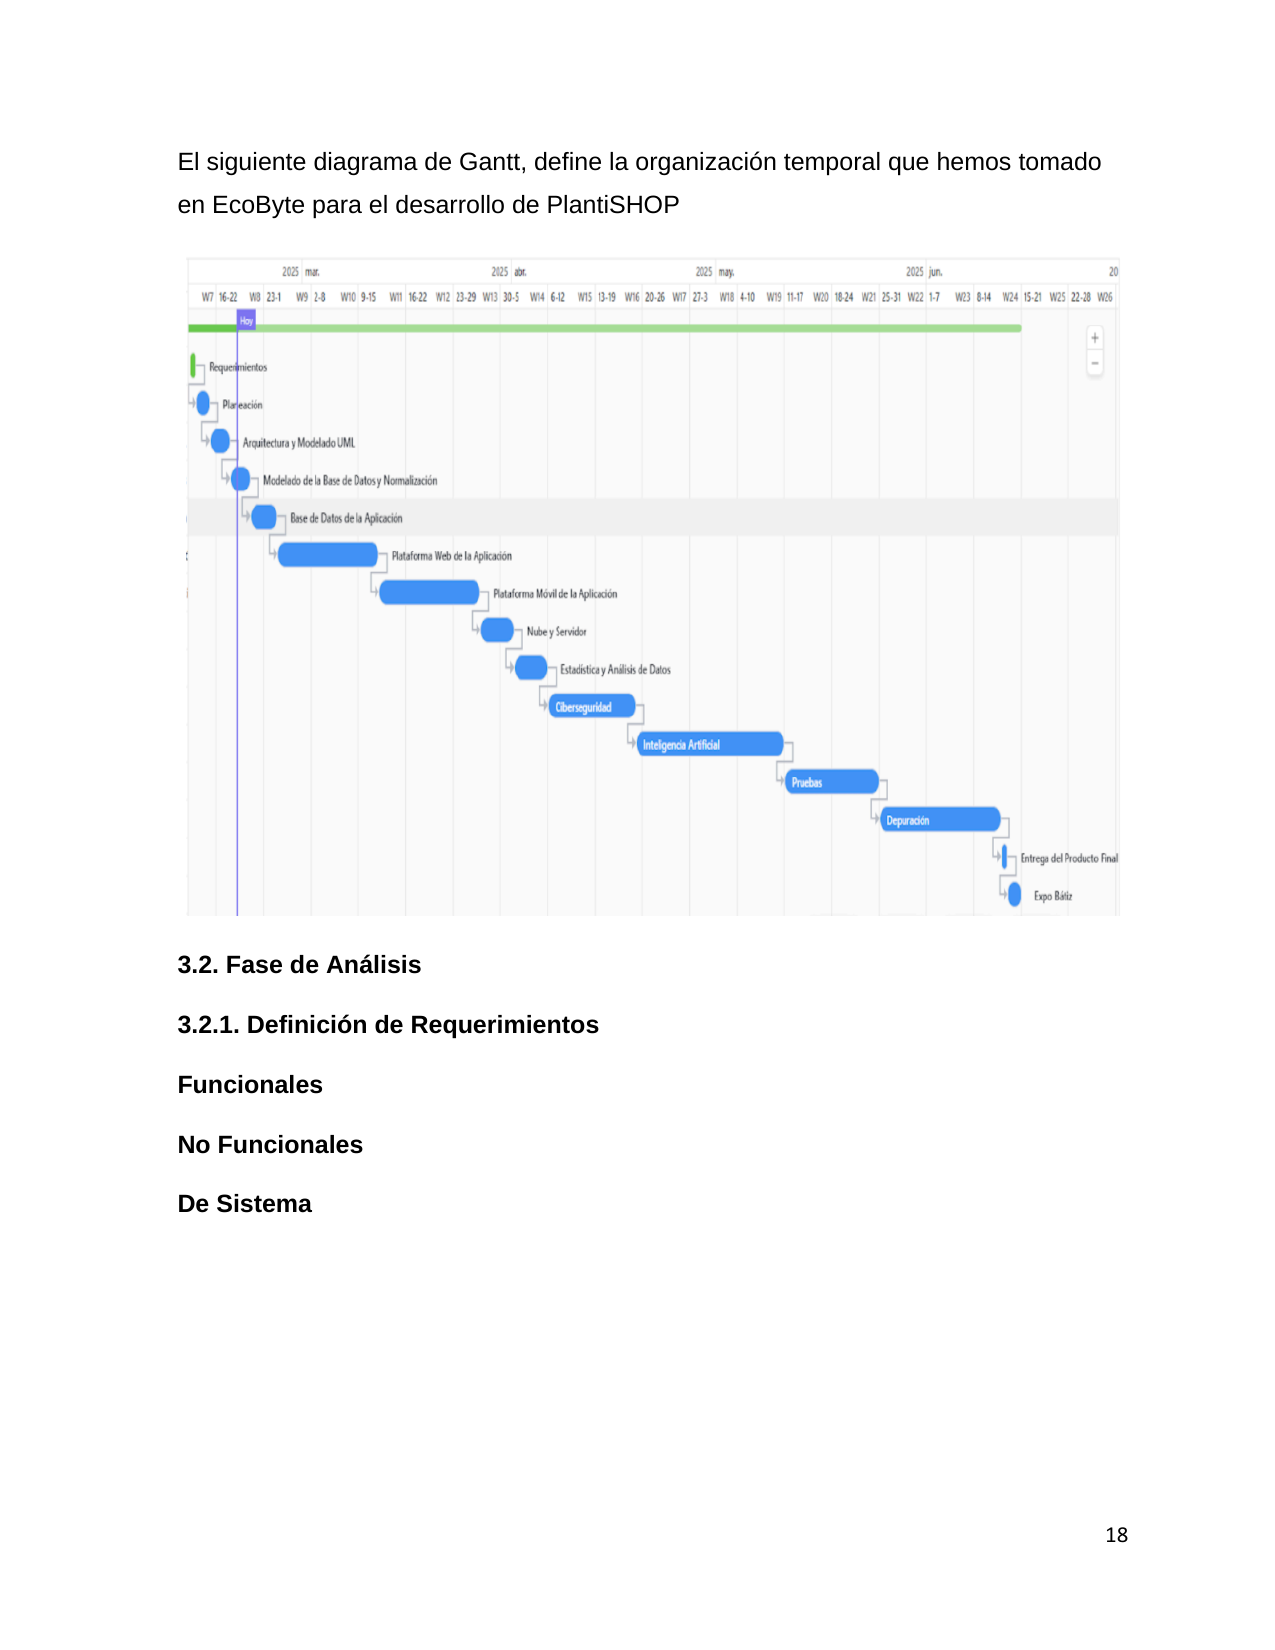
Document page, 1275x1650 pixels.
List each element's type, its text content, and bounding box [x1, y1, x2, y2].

text No Funcionales [177, 1130, 1128, 1158]
picture [177, 250, 1126, 920]
text 3.2. Fase de Análisis [177, 950, 1128, 979]
text El siguiente diagrama de Gantt, define la organización temporal que hemos tomado en EcoByte para el desarrollo de PlantiSHOP [177, 147, 1128, 219]
text De Sistema [177, 1189, 1128, 1218]
text 3.2.1. Definición de Requerimientos [177, 1010, 1128, 1039]
text Funcionales [177, 1070, 1128, 1099]
